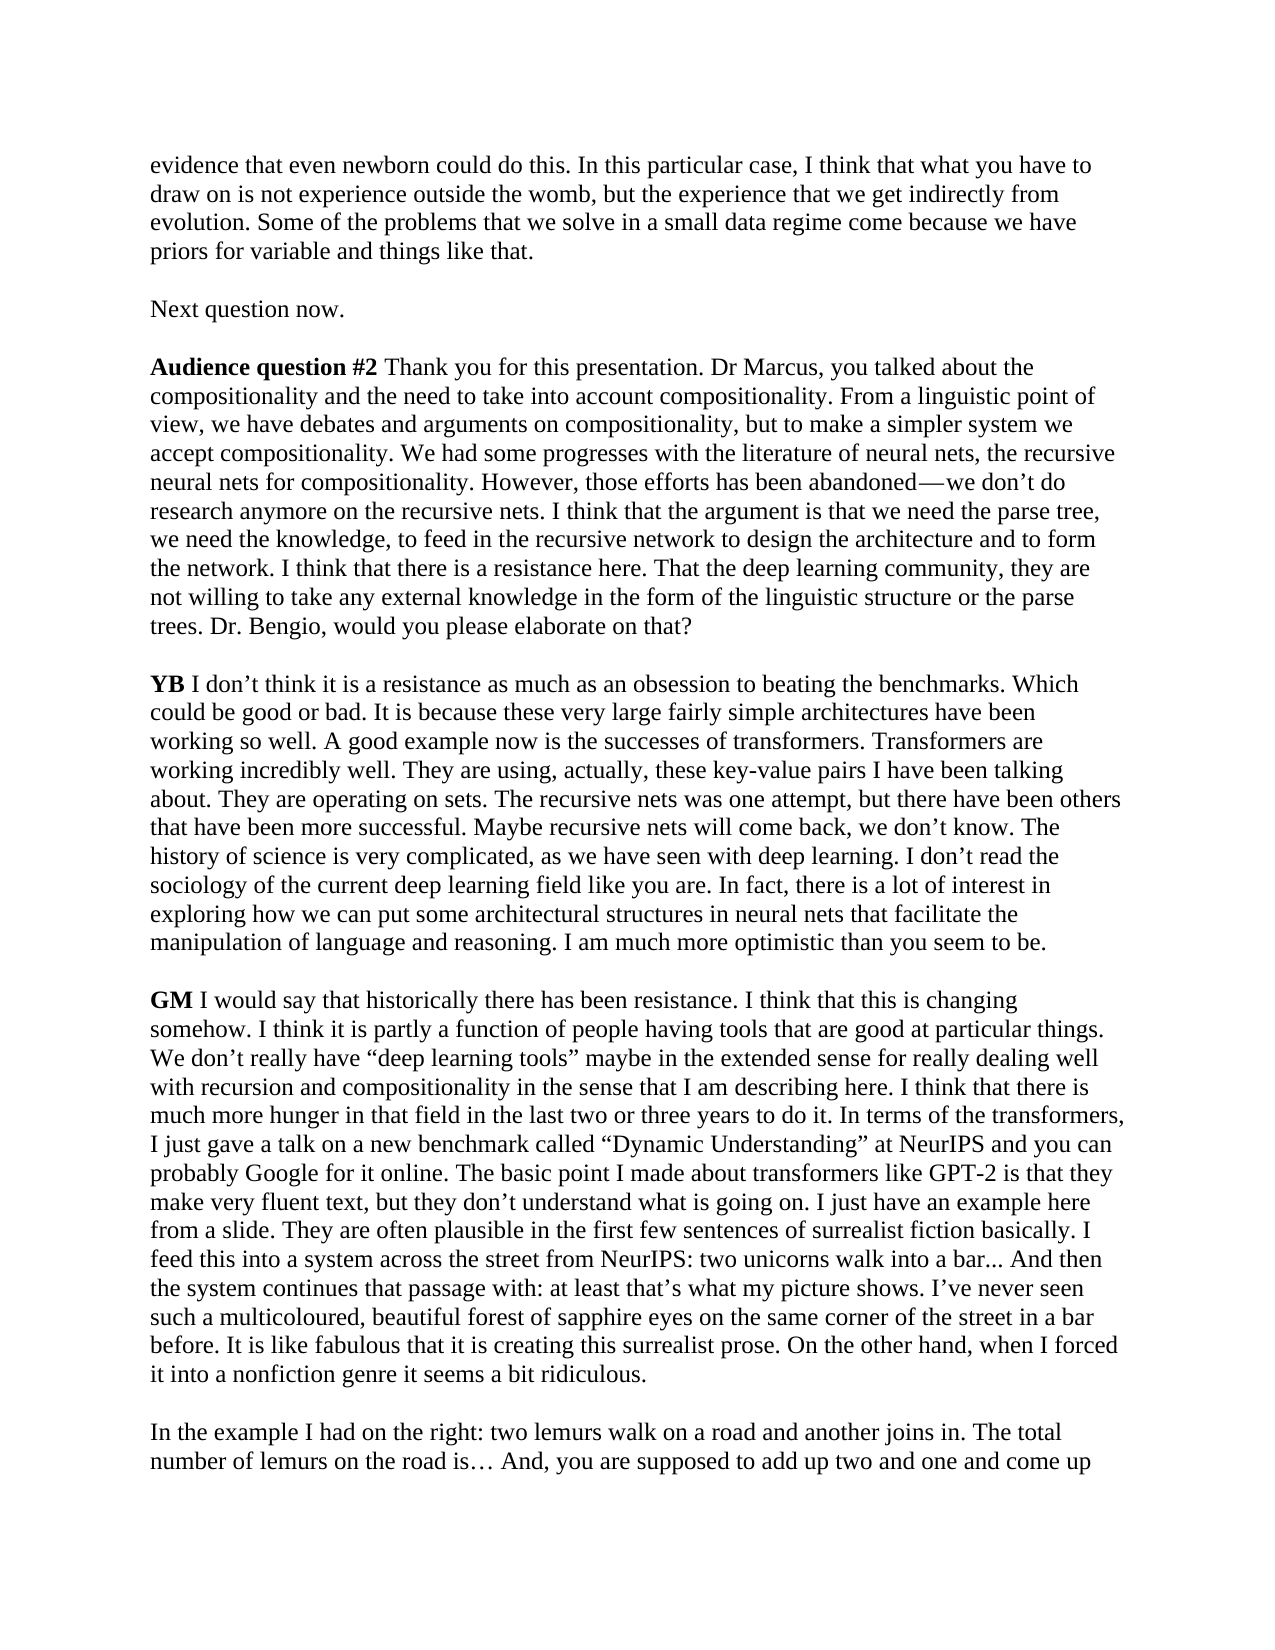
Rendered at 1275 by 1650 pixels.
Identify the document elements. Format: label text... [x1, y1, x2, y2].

text Next question now. [150, 294, 1125, 323]
text GM I would say that historically there has been resistance. I think that this is changing somehow. I think it is partly a function of people having tools that are good at particular things. We don’t really have “deep learning tools” maybe in the extended sense for really dealing well with recursion and compositionality in the sense that I am describing here. I think that there is much more hunger in that field in the last two or three years to do it. In terms of the transformers, I just gave a talk on a new benchmark called “Dynamic Understanding” at NeurIPS and you can probably Google for it online. The basic point I made about transformers like GPT-2 is that they make very fluent text, but they don’t understand what is going on. I just have an example here from a slide. They are often plausible in the first few sentences of surrealist fiction basically. I feed this into a system across the street from NeurIPS: two unicorns walk into a bar... And then the system continues that passage with: at least that’s what my picture shows. I’ve never seen such a multicoloured, beautiful forest of sapphire eyes on the same corner of the street in a bar before. It is like fabulous that it is creating this surrealist prose. On the other hand, when I forced it into a nonfiction genre it seems a bit ridiculous. [150, 985, 1125, 1388]
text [150, 150, 1125, 265]
text YB I don’t think it is a resistance as much as an obsession to beating the benchmarks. Which could be good or bad. It is because these very large fairly simple architectures have been working so well. A good example now is the successes of transformers. Transformers are working incredibly well. They are using, actually, these key-value pairs I have been talking about. They are operating on sets. The recursive nets was one attempt, but there have been others that have been more successful. Maybe recursive nets will come back, we don’t know. The history of science is very complicated, as we have seen with deep learning. I don’t read the sociology of the current deep learning field like you are. In fact, there is a lot of interest in exploring how we can put some architectural structures in neural nets that facilitate the manipulation of language and reasoning. I am much more optimistic than you seem to be. [150, 669, 1125, 956]
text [150, 1417, 1125, 1474]
text Audience question #2 Thank you for this presentation. Dr Marcus, you talked about the compositionality and the need to take into account compositionality. From a linguistic point of view, we have debates and arguments on compositionality, but to make a simpler system we accept compositionality. We had some progresses with the literature of neural nets, the recursive neural nets for compositionality. However, those efforts has been abandoned — we don’t do research anymore on the recursive nets. I think that the argument is that we need the parse tree, we need the knowledge, to feed in the recursive network to design the architecture and to form the network. I think that there is a resistance here. That the deep learning community, they are not willing to take any external knowledge in the form of the linguistic structure or the parse trees. Dr. Bengio, would you please elaborate on that? [150, 352, 1125, 639]
